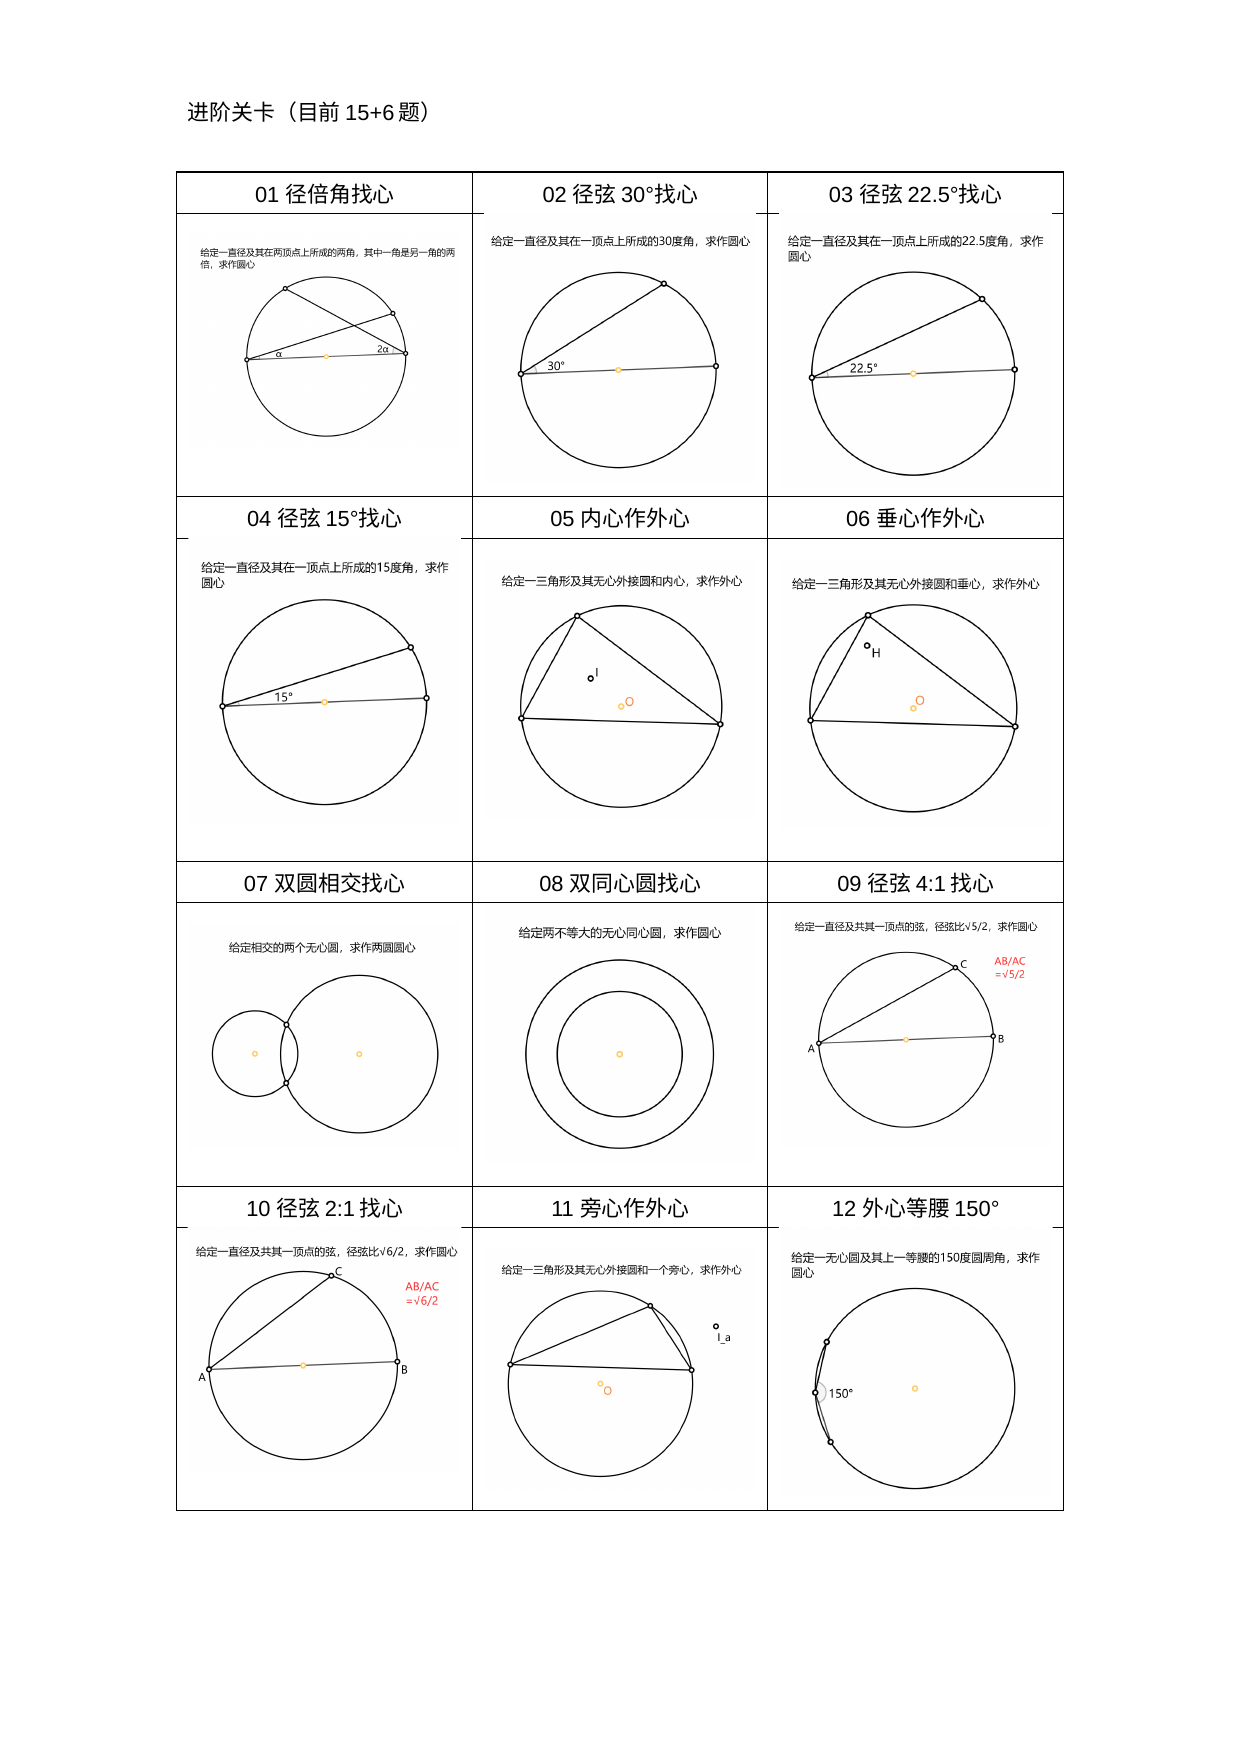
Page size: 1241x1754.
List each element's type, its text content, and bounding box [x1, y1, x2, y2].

table_cell 04 径弦15°找心 [177, 497, 472, 537]
table_cell [177, 214, 472, 496]
picture [484, 213, 757, 483]
table_cell [177, 1228, 472, 1510]
picture [778, 1227, 1053, 1497]
table_cell [768, 214, 1063, 496]
table_cell 10 径弦2:1找心 [177, 1187, 472, 1227]
text 进阶关卡（目前15+6题） [187, 91, 1053, 131]
table_cell 11 旁心作外心 [473, 1187, 767, 1227]
table_cell 07 双圆相交找心 [177, 862, 472, 902]
table_cell [768, 903, 1063, 1186]
table_cell [177, 903, 472, 1186]
picture [484, 1248, 756, 1490]
table_cell 09 径弦4:1找心 [768, 862, 1063, 902]
table_cell [177, 539, 472, 861]
picture [484, 558, 756, 819]
table_cell [473, 539, 767, 861]
picture [187, 233, 462, 448]
table_cell 05 内心作外心 [473, 497, 767, 537]
picture [188, 538, 461, 822]
table_cell [473, 903, 767, 1186]
picture [187, 1227, 462, 1472]
table_cell [768, 539, 1063, 861]
picture [778, 903, 1053, 1148]
table_cell 06 垂心作外心 [768, 497, 1063, 537]
table_cell 12 外心等腰150° [768, 1187, 1063, 1227]
table_header 02 径弦30°找心 [473, 173, 767, 213]
table_header 01 径倍角找心 [177, 173, 472, 213]
picture [779, 213, 1053, 487]
picture [778, 558, 1053, 829]
table_cell [473, 1228, 767, 1510]
table_cell [473, 214, 767, 496]
table_header 03 径弦22.5°找心 [768, 173, 1063, 213]
table_cell 08 双同心圆找心 [473, 862, 767, 902]
picture [187, 923, 462, 1149]
picture [484, 903, 756, 1162]
table_cell [768, 1228, 1063, 1510]
